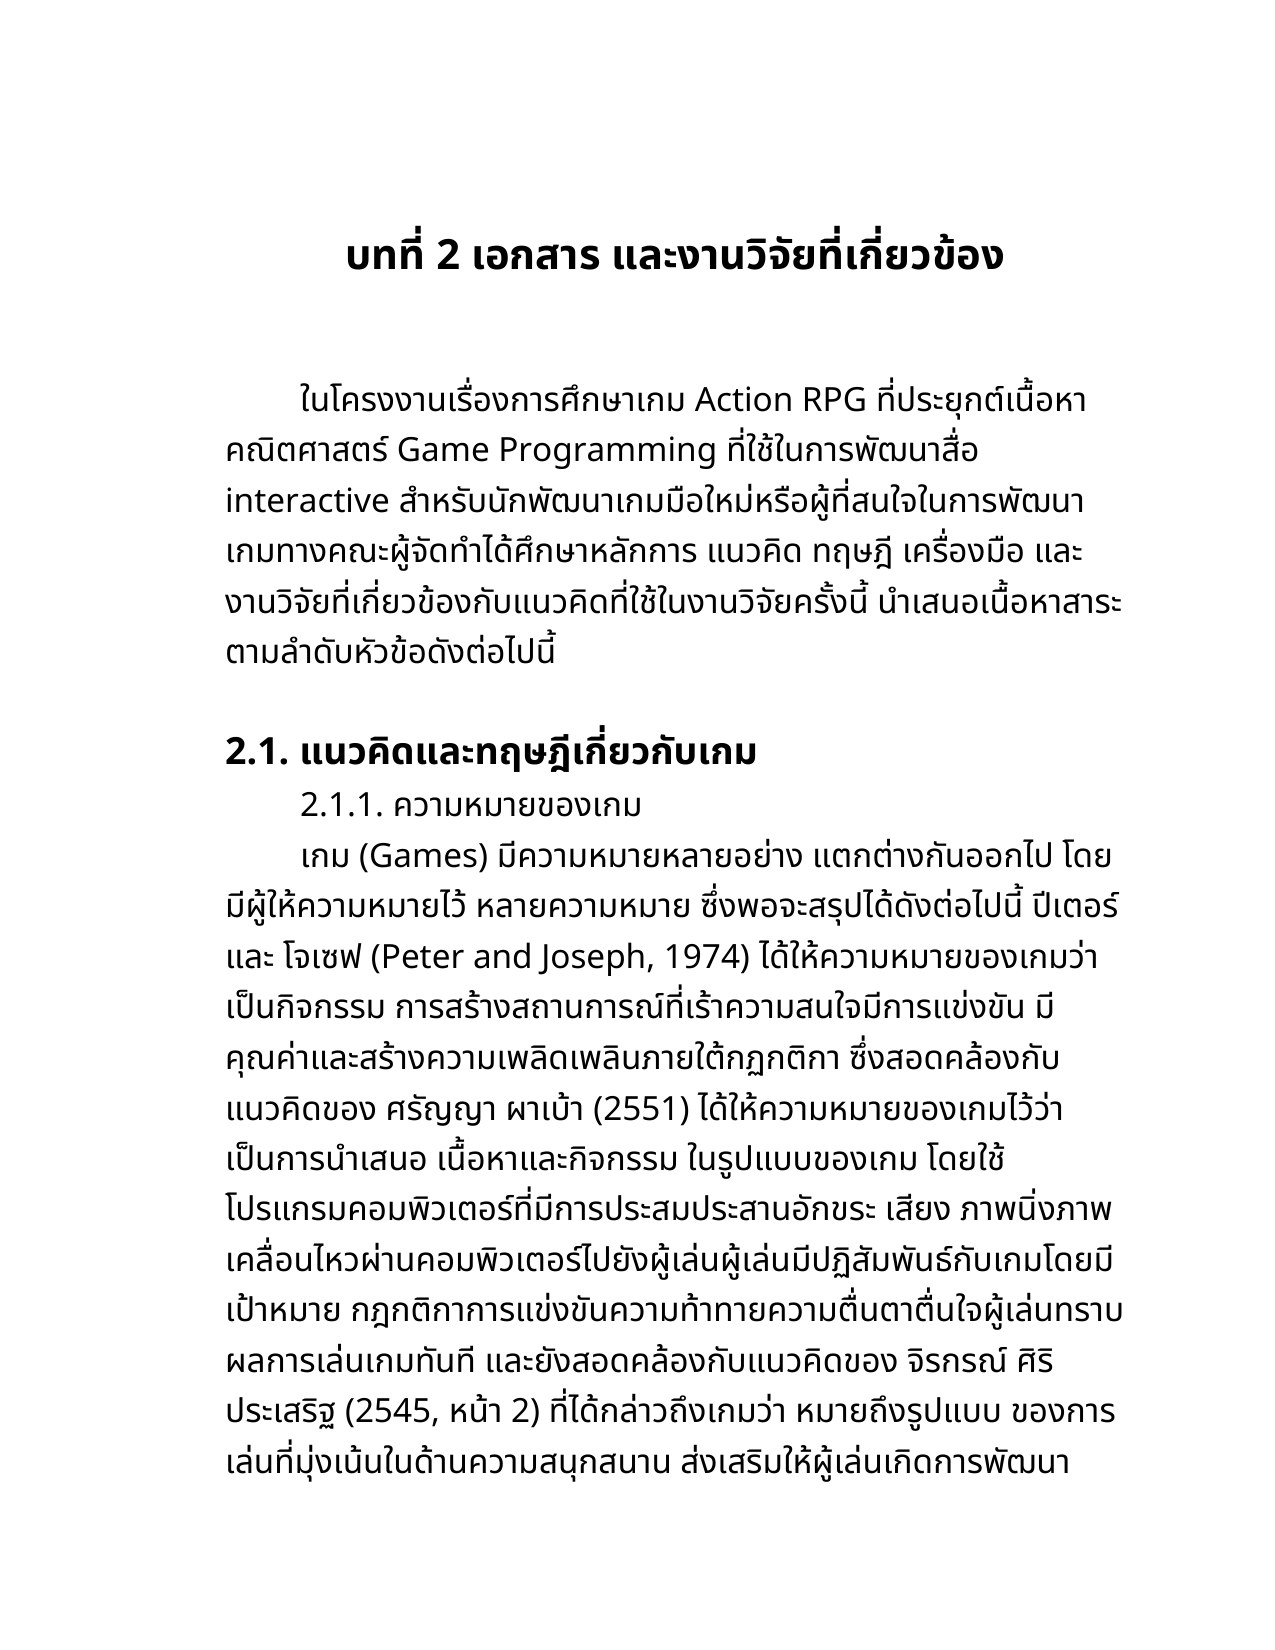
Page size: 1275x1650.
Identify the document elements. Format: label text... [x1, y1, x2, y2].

text 2.1.1. ความหมายของเกม [225, 781, 1125, 832]
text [225, 832, 1125, 1488]
text ในโครงงานเรื่องการศึกษาเกม Action RPG ที่ประยุกต์เนื้อหาคณิตศาสตร์ Game Programming ที่ใช้ในการพัฒนาสื่อ interactive สำหรับนักพัฒนาเกมมือใหม่หรือผู้ที่สนใจในการพัฒนาเกมทางคณะผู้จัดทำได้ศึกษาหลักการ แนวคิด ทฤษฎี เครื่องมือ และ งานวิจัยที่เกี่ยวข้องกับแนวคิดที่ใช้ในงานวิจัยครั้งนี้ นำเสนอเนื้อหาสาระตามลำดับหัวข้อดังต่อไปนี้ [225, 376, 1125, 679]
text 2.1. แนวคิดและทฤษฎีเกี่ยวกับเกม [225, 724, 1125, 781]
text บทที่ 2 เอกสาร และงานวิจัยที่เกี่ยวข้อง [225, 225, 1125, 288]
